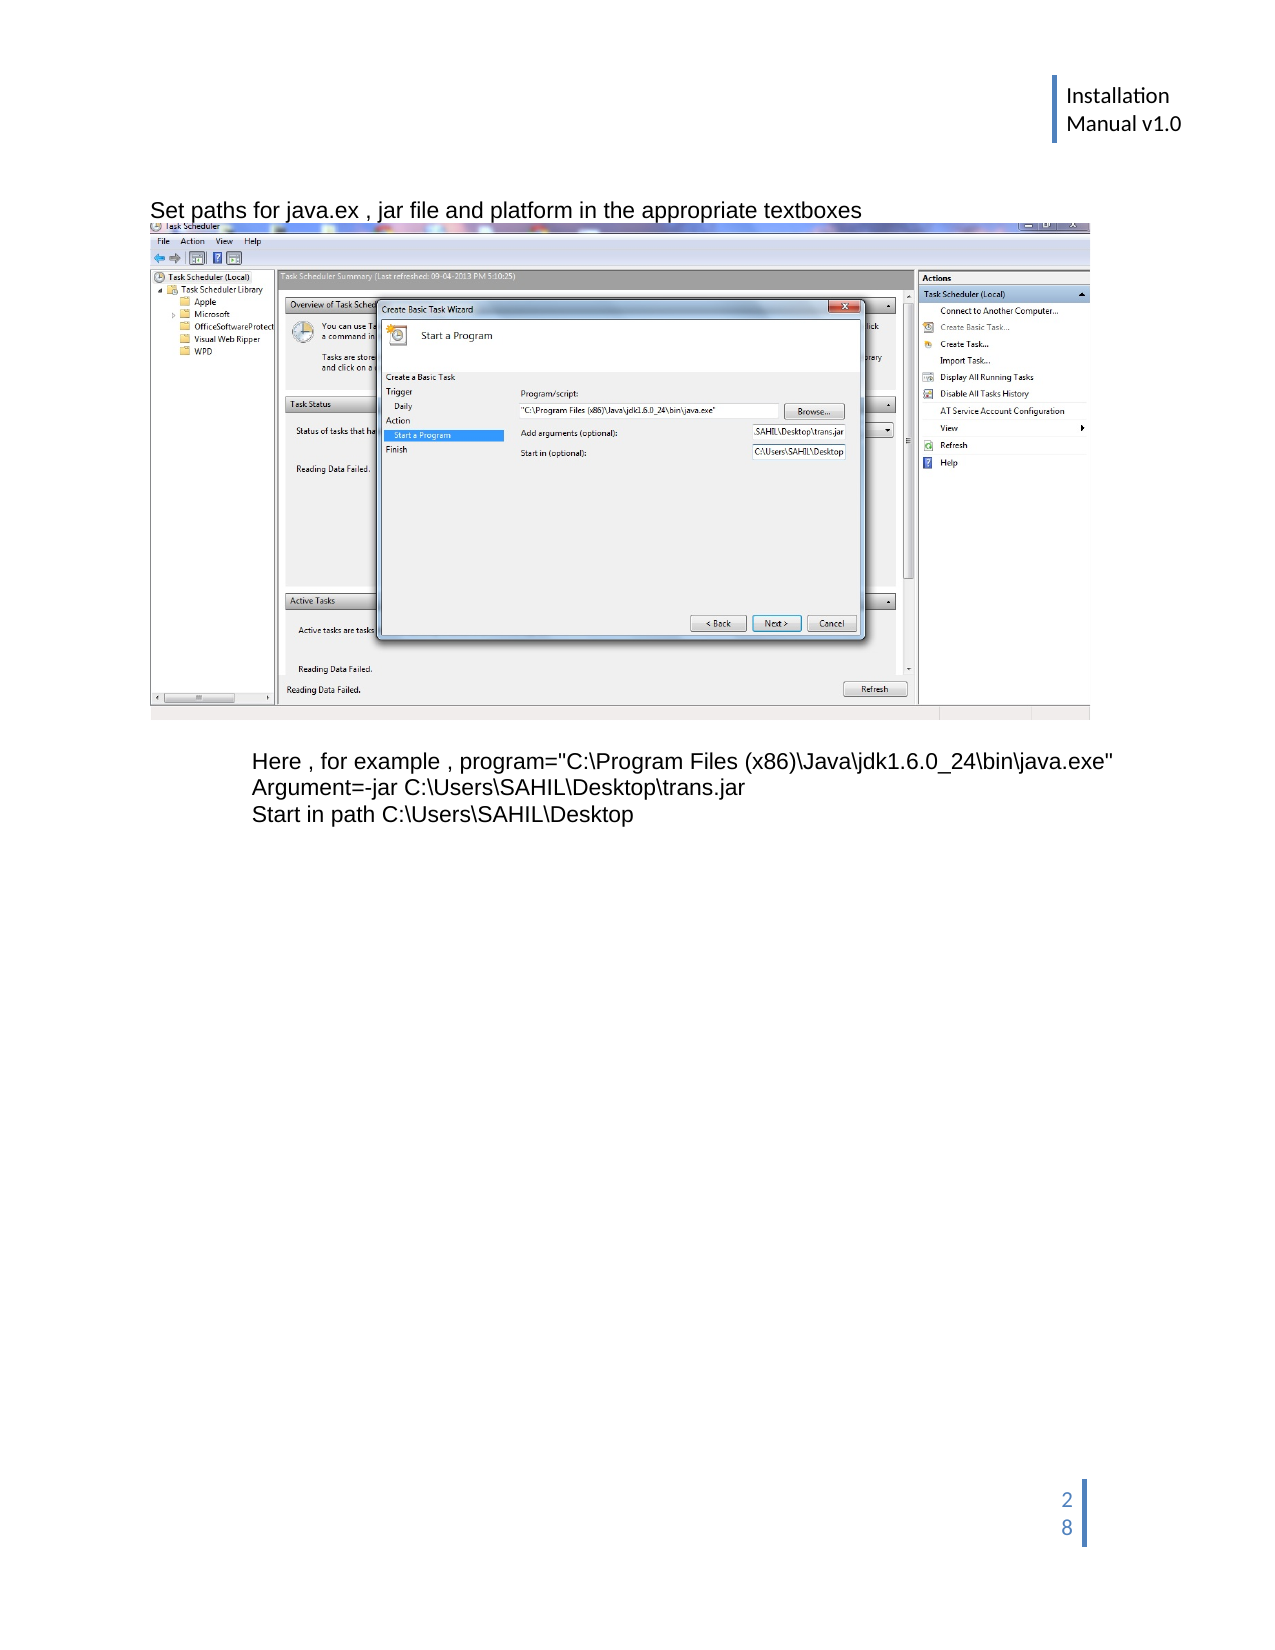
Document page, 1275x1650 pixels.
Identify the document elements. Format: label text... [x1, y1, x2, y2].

picture [150, 223, 1091, 722]
text Argument=-jar C:\Users\SAHIL\Desktop\trans.jar [150, 774, 1125, 801]
text Set paths for java.ex , jar file and platform in the appropriate textboxes [150, 197, 1125, 224]
text Here , for example , program="C:\Program Files (x86)\Java\jdk1.6.0_24\bin\java.exe" [150, 748, 1125, 774]
text Start in path C:\Users\SAHIL\Desktop [150, 801, 1125, 827]
